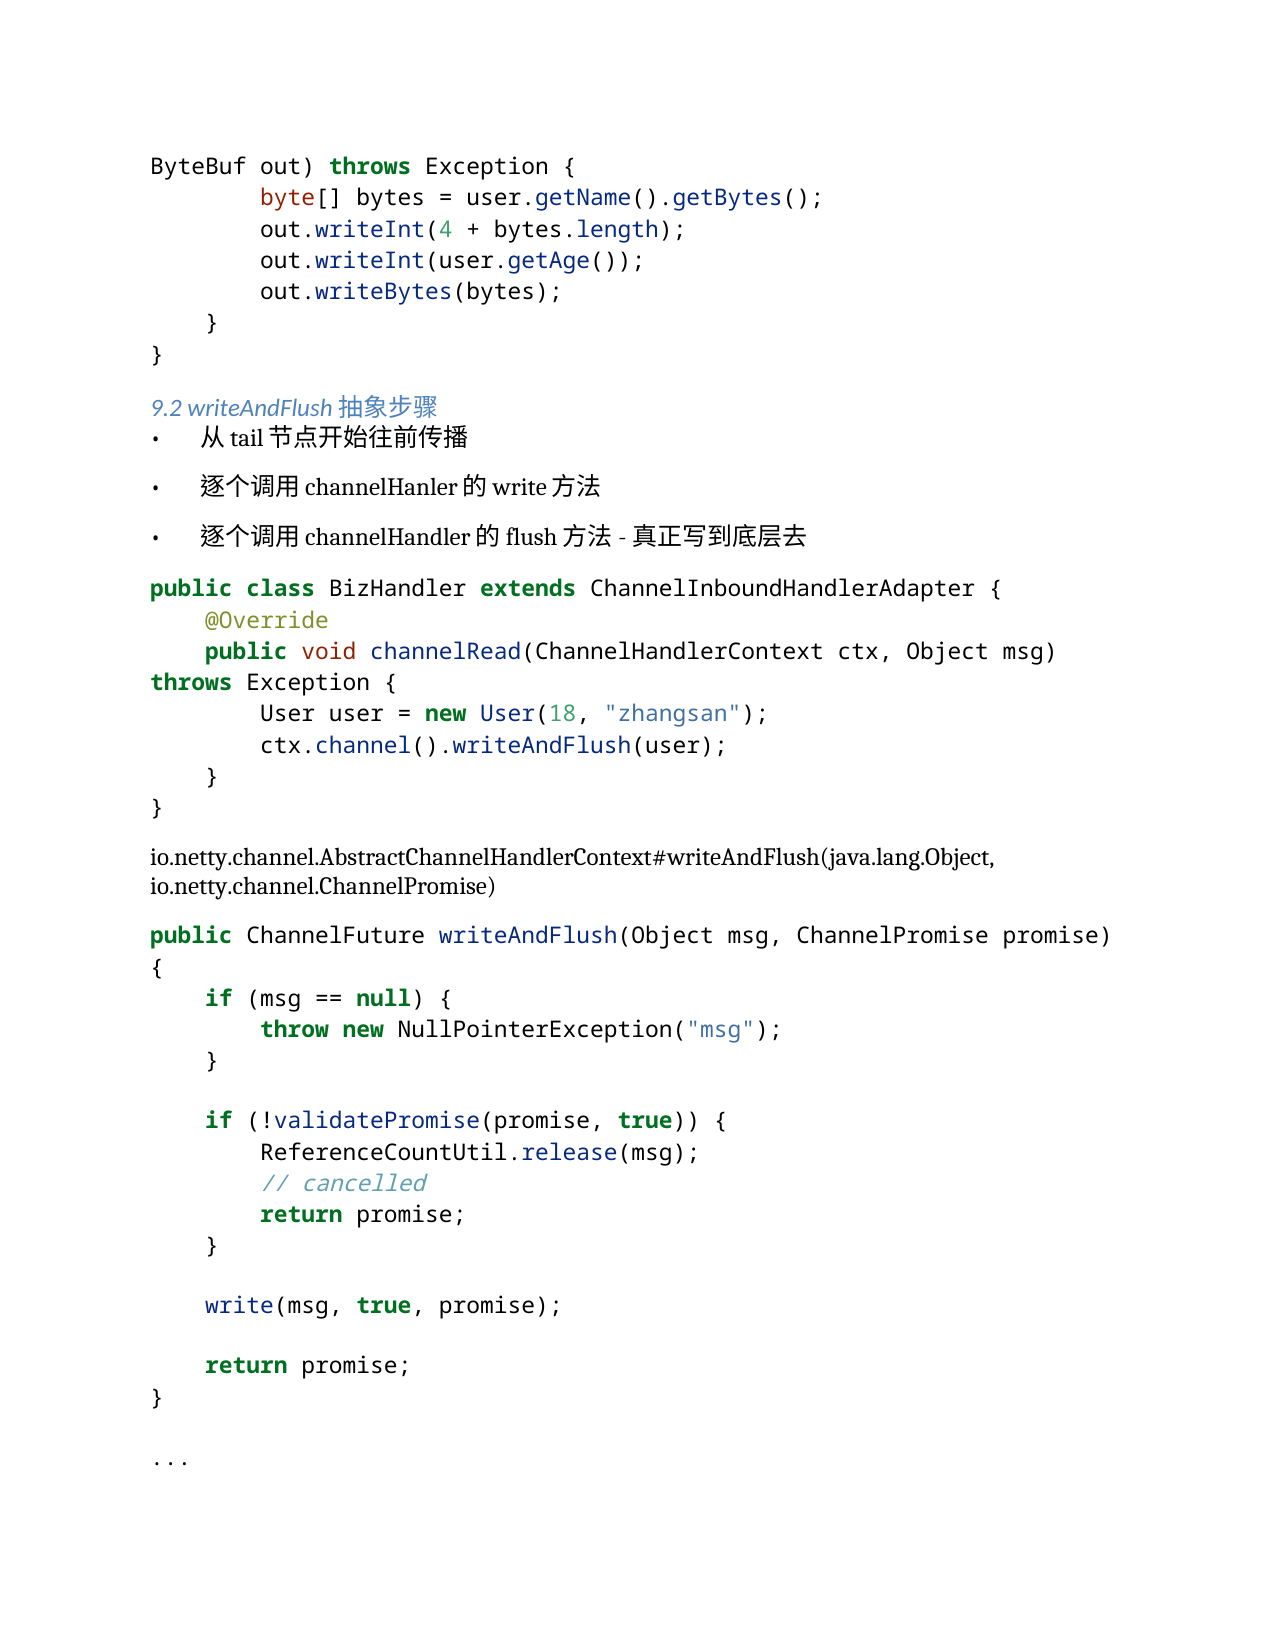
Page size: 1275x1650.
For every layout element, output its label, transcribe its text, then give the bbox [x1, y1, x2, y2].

list 从tail节点开始往前传播 [150, 424, 1125, 452]
text io.netty.channel.AbstractChannelHandlerContext#writeAndFlush(java.lang.Object, io.netty.channel.ChannelPromise) [150, 843, 1125, 901]
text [150, 919, 1125, 1472]
list 逐个调用channelHanler的write方法 [150, 473, 1125, 502]
subtitle 9.2 writeAndFlush 抽象步骤 [150, 389, 1125, 424]
list 逐个调用channelHandler的flush方法 - 真正写到底层去 [150, 523, 1125, 552]
text public class BizHandler extends ChannelInboundHandlerAdapter { @Override public void channelRead(ChannelHandlerContext ctx, Object msg) throws Exception { User user = new User(18, "zhangsan"); ctx.channel().writeAndFlush(user); } } [150, 572, 1125, 822]
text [150, 150, 1125, 369]
